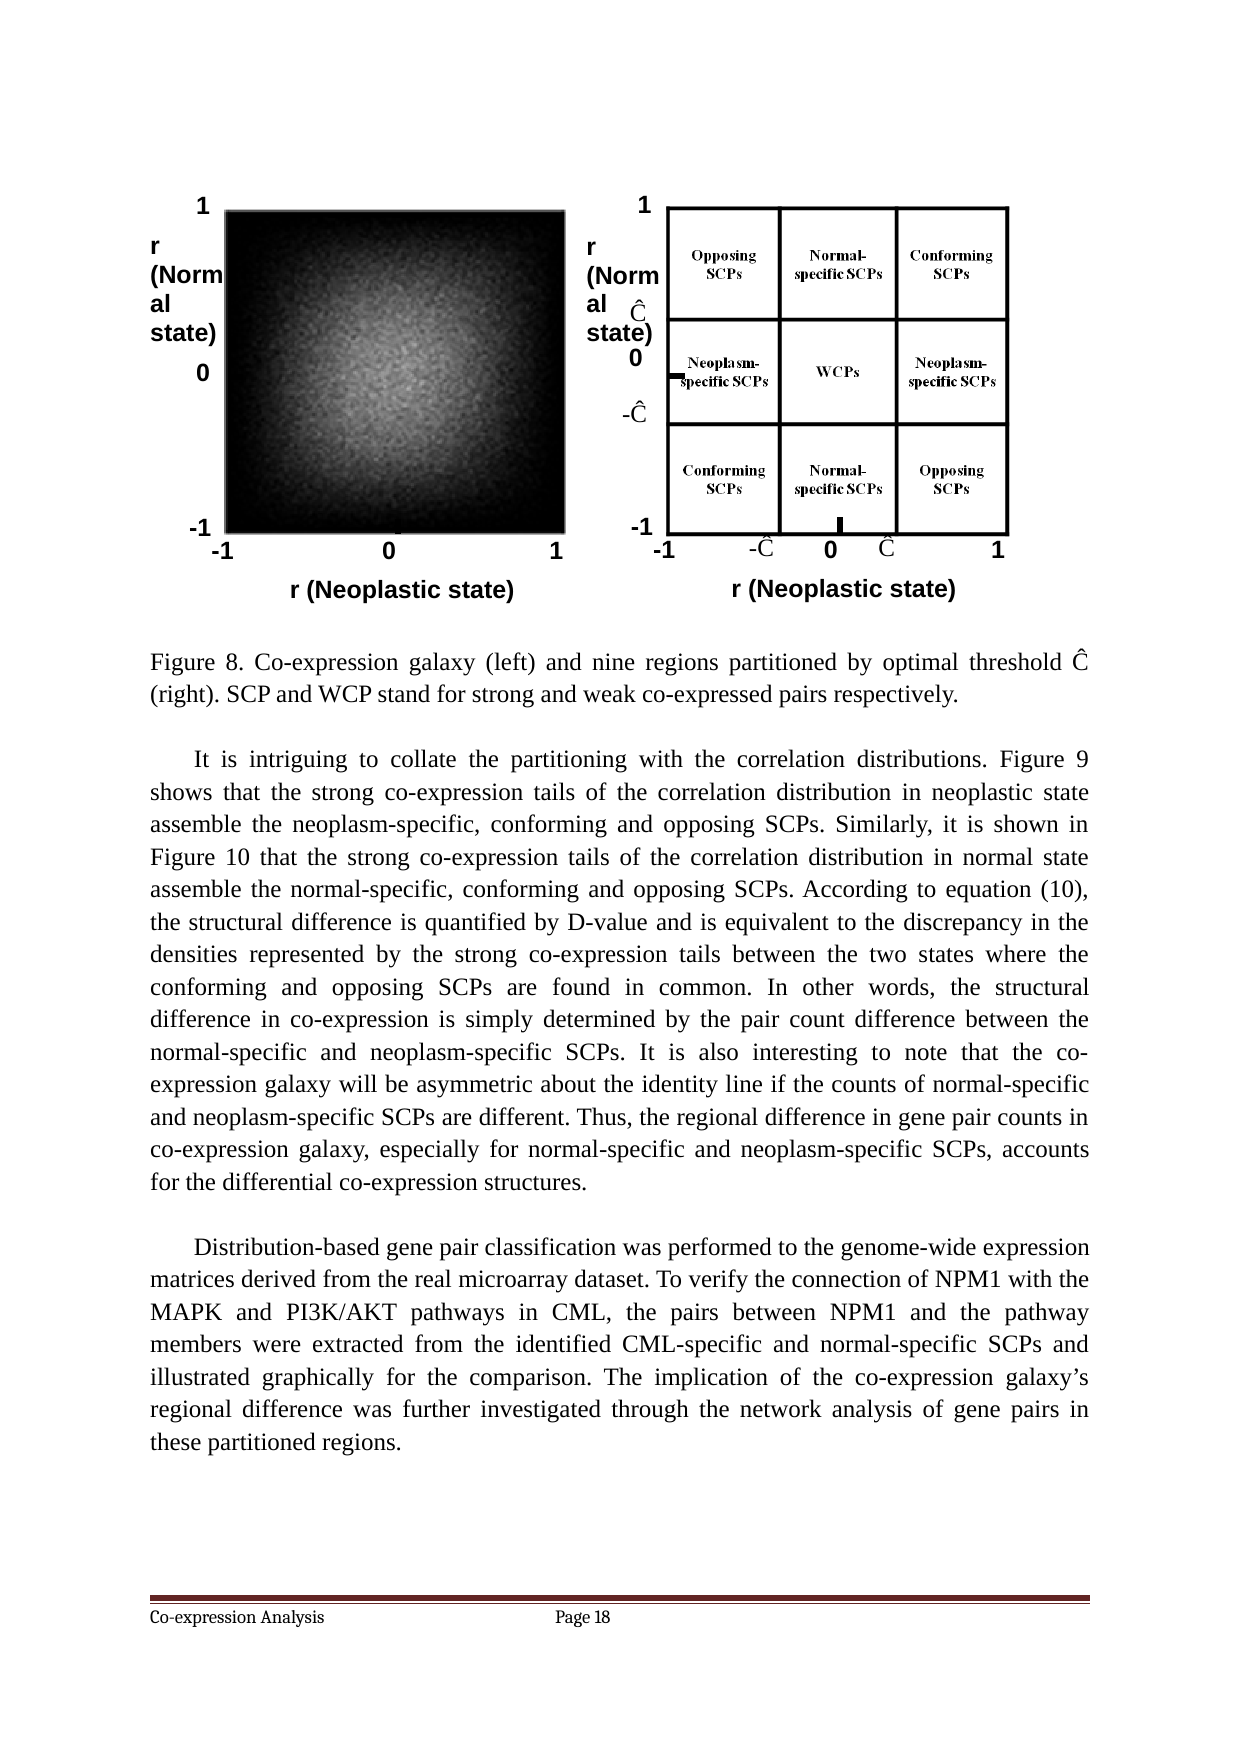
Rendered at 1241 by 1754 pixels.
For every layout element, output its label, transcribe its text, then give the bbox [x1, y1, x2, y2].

picture [660, 201, 1014, 541]
text Distribution-based gene pair classification was performed to the genome-wide expression matrices derived from the real microarray dataset. To verify the connection of NPM1 with the MAPK and PI3K/AKT pathways in CML, the pairs between NPM1 and the pathway members were extracted from the identified CML-specific and normal-specific SCPs and illustrated graphically for the comparison. The implication of the co-expression galaxy’s regional difference was further investigated through the network analysis of gene pairs in these partitioned regions. [150, 1230, 1090, 1457]
text Figure 8. Co-expression galaxy (left) and nine regions partitioned by optimal threshold Ĉ (right). SCP and WCP stand for strong and weak co-expressed pairs respectively. [150, 645, 1090, 710]
text It is intriguing to collate the partitioning with the correlation distributions. Figure 9 shows that the strong co-expression tails of the correlation distribution in neoplastic state assemble the neoplasm-specific, conforming and opposing SCPs. Similarly, it is shown in Figure 10 that the strong co-expression tails of the correlation distribution in normal state assemble the normal-specific, conforming and opposing SCPs. According to equation (10), the structural difference is quantified by D-value and is equivalent to the discrepancy in the densities represented by the strong co-expression tails between the two states where the conforming and opposing SCPs are found in common. In other words, the structural difference in co-expression is simply determined by the pair count difference between the normal-specific and neoplasm-specific SCPs. It is also interesting to note that the co-expression galaxy will be asymmetric about the identity line if the counts of normal-specific and neoplasm-specific SCPs are different. Thus, the regional difference in gene pair counts in co-expression galaxy, especially for normal-specific and neoplasm-specific SCPs, accounts for the differential co-expression structures. [150, 742, 1090, 1197]
picture [224, 209, 566, 535]
